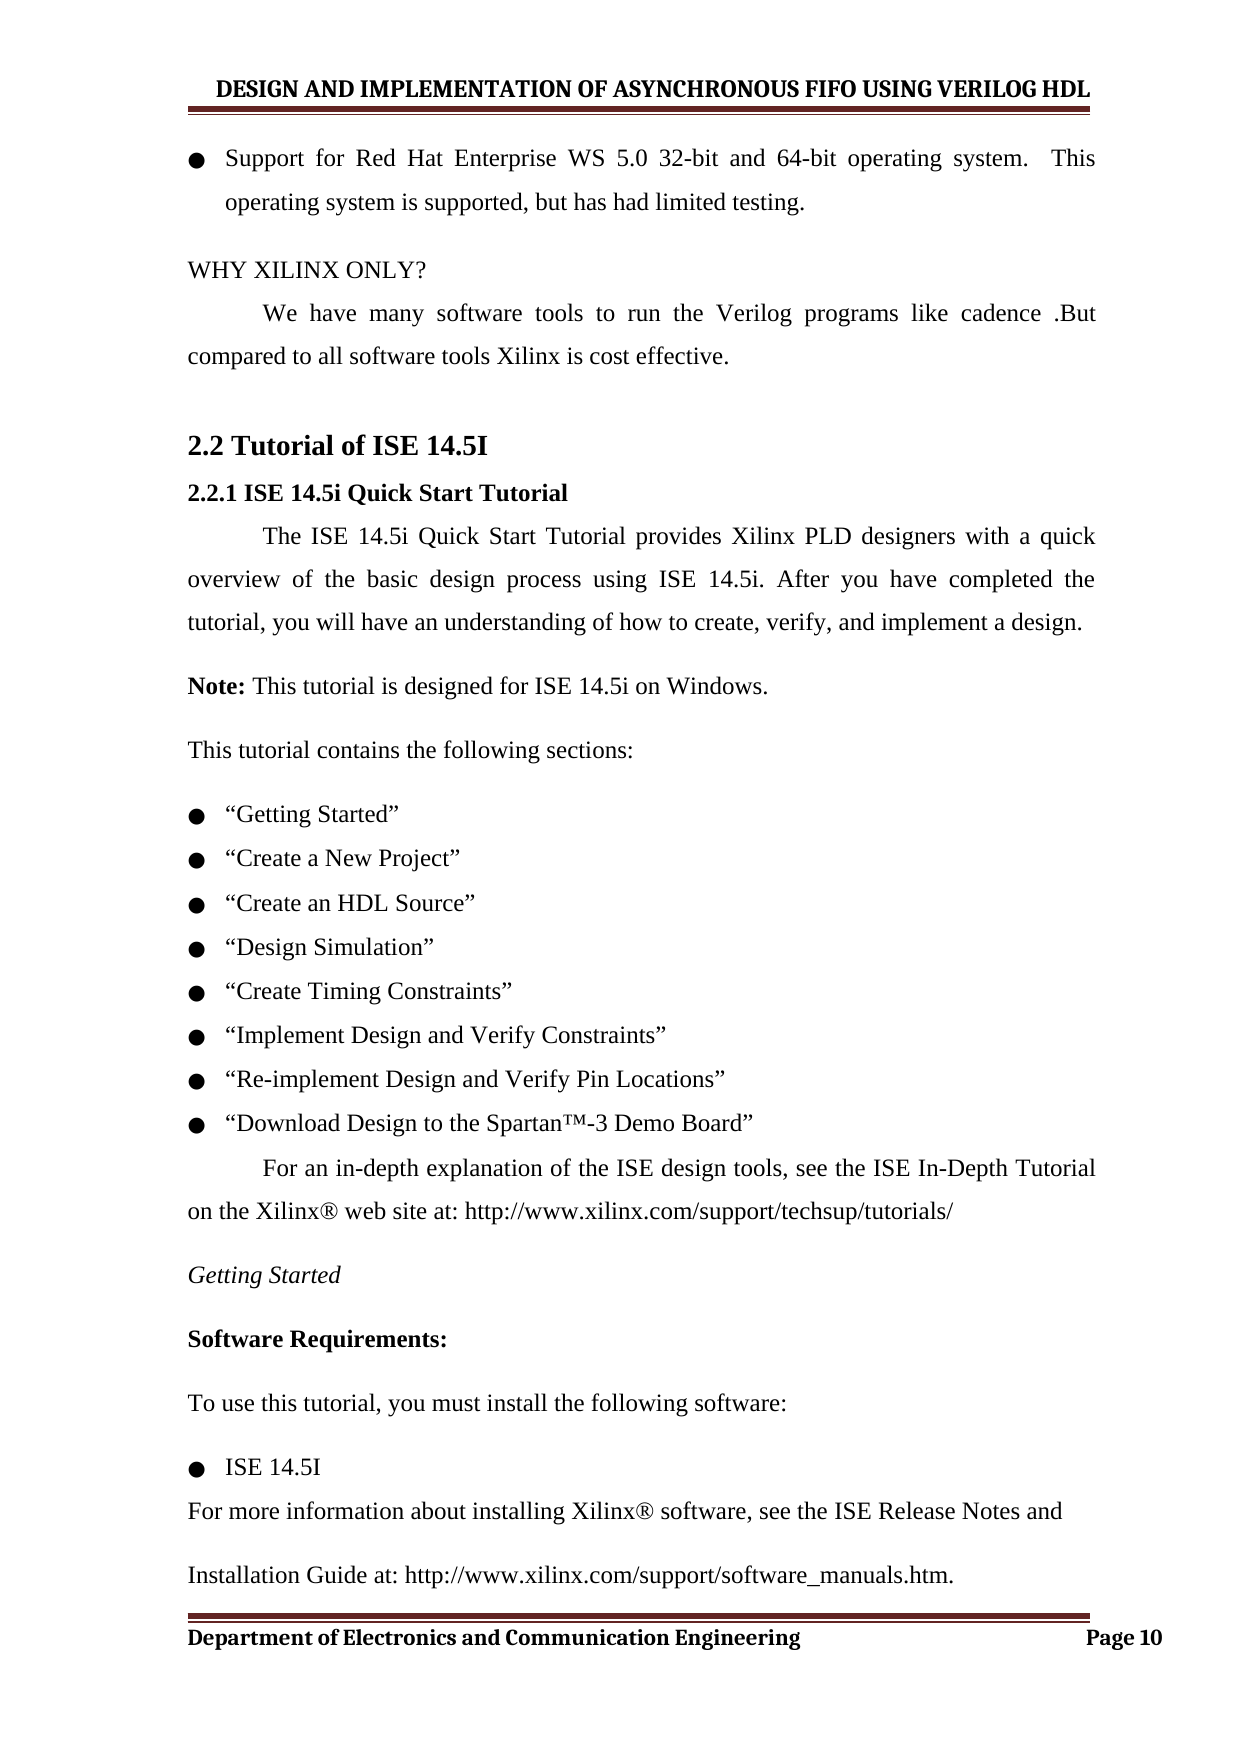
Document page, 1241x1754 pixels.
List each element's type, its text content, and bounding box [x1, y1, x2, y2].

text For an in-depth explanation of the ISE design tools, see the ISE In-Depth Tutorial on the Xilinx® web site at: http://www.xilinx.com/support/techsup/tutorials/ [187, 1153, 1097, 1224]
text WHY XILINX ONLY? [187, 255, 1097, 284]
text For more information about installing Xilinx® software, see the ISE Release Notes and [187, 1496, 1097, 1524]
text To use this tutorial, you must install the following software: [187, 1388, 1097, 1416]
text Installation Guide at: http://www.xilinx.com/support/software_manuals.htm. [187, 1560, 1097, 1588]
list “Create an HDL Source” [187, 888, 1097, 917]
list “Download Design to the Spartan™-3 Demo Board” [187, 1108, 1097, 1138]
text Getting Started [187, 1260, 1097, 1288]
text 2.2.1 ISE 14.5i Quick Start Tutorial [187, 478, 1097, 507]
text Note: This tutorial is designed for ISE 14.5i on Windows. [187, 671, 1097, 700]
list “Re-implement Design and Verify Pin Locations” [187, 1064, 1097, 1094]
list “Create a New Project” [187, 843, 1097, 873]
text We have many software tools to run the Verilog programs like cadence .But compared to all software tools Xilinx is cost effective. [187, 298, 1097, 370]
text The ISE 14.5i Quick Start Tutorial provides Xilinx PLD designers with a quick overview of the basic design process using ISE 14.5i. After you have completed the tutorial, you will have an understanding of how to create, verify, and implement a design. [187, 521, 1097, 636]
list Support for Red Hat Enterprise WS 5.0 32-bit and 64-bit operating system. This operating system is supported, but has had limited testing. [187, 143, 1097, 216]
list ISE 14.5I [187, 1452, 1097, 1481]
list “Getting Started” [187, 799, 1097, 829]
text Software Requirements: [187, 1324, 1097, 1352]
text This tutorial contains the following sections: [187, 735, 1097, 764]
list “Design Simulation” [187, 932, 1097, 961]
list “Create Timing Constraints” [187, 976, 1097, 1005]
text 2.2 Tutorial of ISE 14.5I [187, 428, 1097, 461]
list “Implement Design and Verify Constraints” [187, 1020, 1097, 1049]
